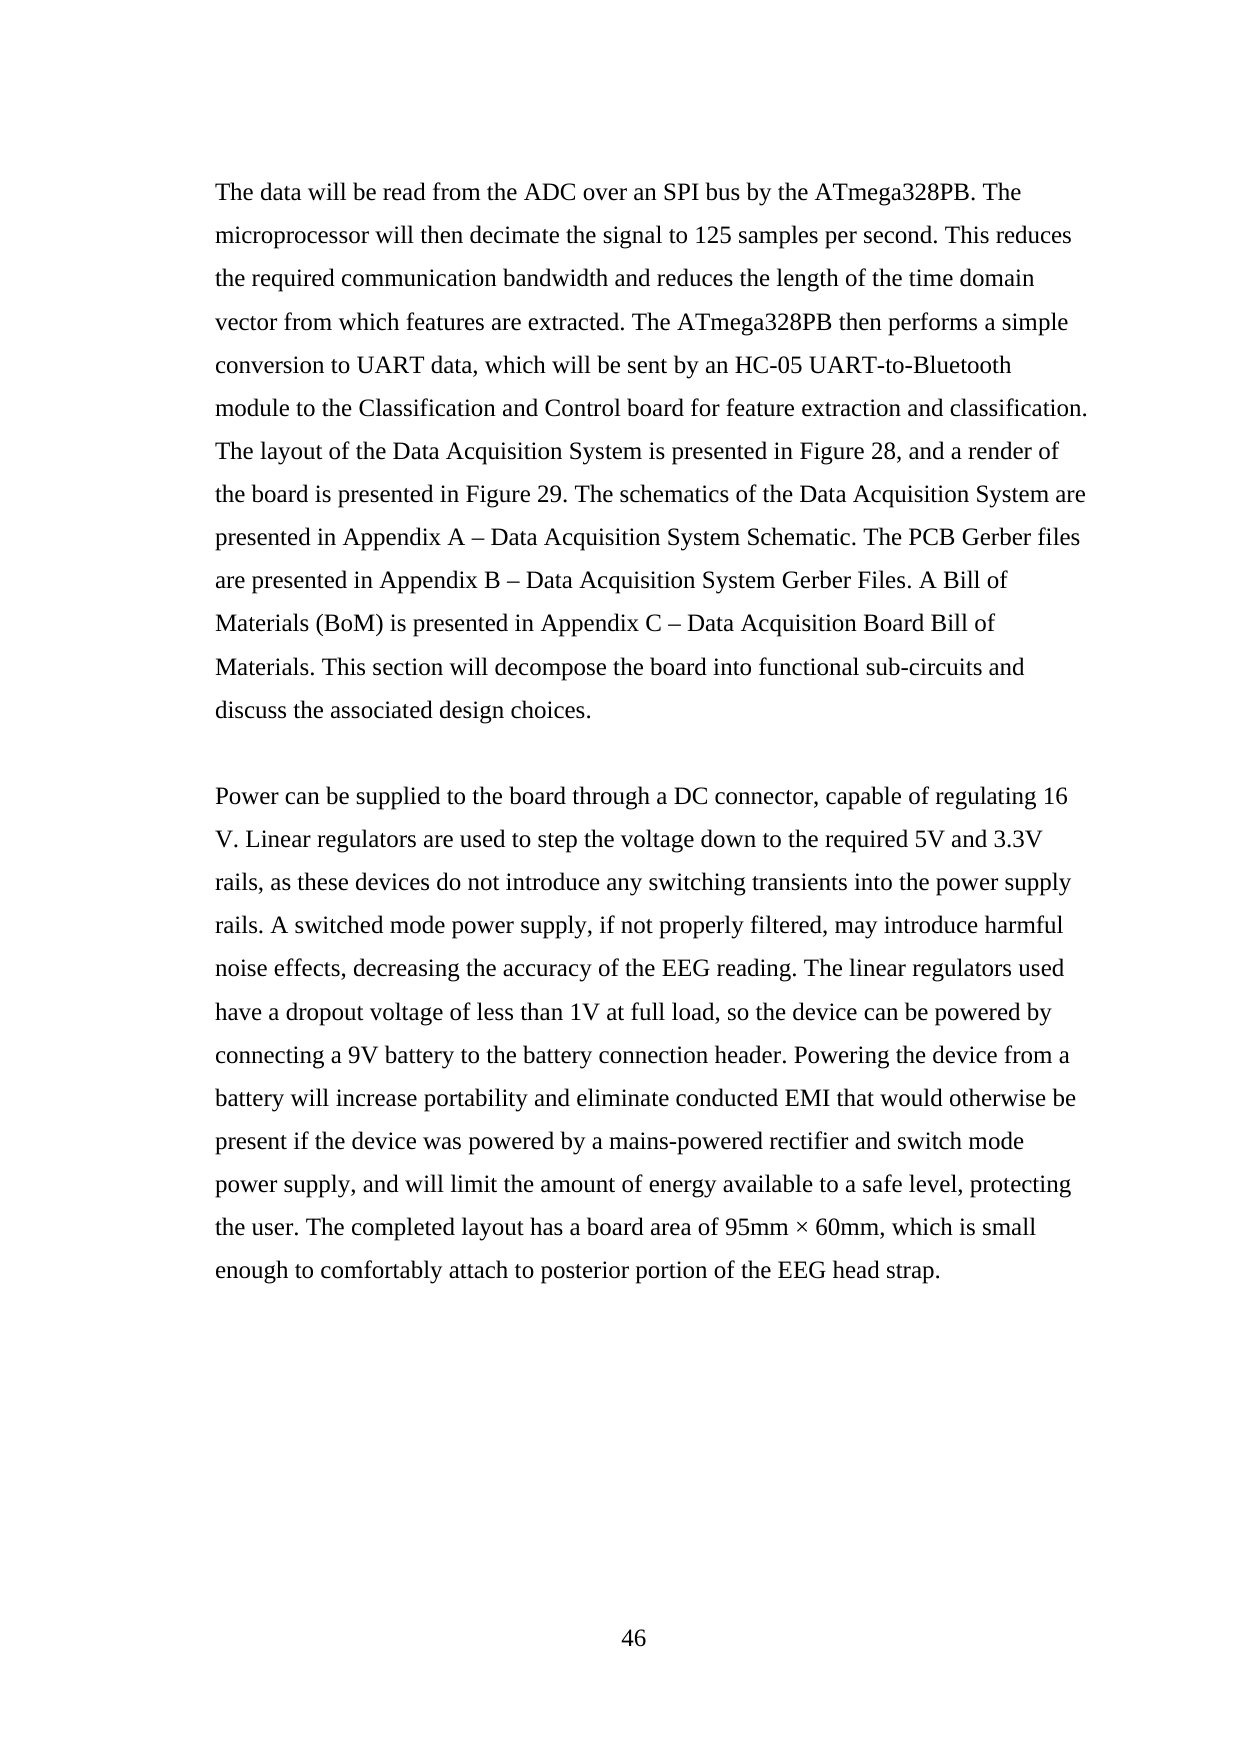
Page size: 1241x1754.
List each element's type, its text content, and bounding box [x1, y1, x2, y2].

text Power can be supplied to the board through a DC connector, capable of regulating 16 V. Linear regulators are used to step the voltage down to the required 5V and 3.3V rails, as these devices do not introduce any switching transients into the power supply rails. A switched mode power supply, if not properly filtered, may introduce harmful noise effects, decreasing the accuracy of the EEG reading. The linear regulators used have a dropout voltage of less than 1V at full load, so the device can be powered by connecting a 9V battery to the battery connection header. Powering the device from a battery will increase portability and eliminate conducted EMI that would otherwise be present if the device was powered by a mains-powered rectifier and switch mode power supply, and will limit the amount of energy available to a safe level, protecting the user. The completed layout has a board area of 95mm × 60mm, which is small enough to comfortably attach to posterior portion of the EEG head strap. [215, 781, 1090, 1284]
text The data will be read from the ADC over an SPI bus by the ATmega328PB. The microprocessor will then decimate the signal to 125 samples per second. This reduces the required communication bandwidth and reduces the length of the time domain vector from which features are extracted. The ATmega328PB then performs a simple conversion to UART data, which will be sent by an HC-05 UART-to-Bluetooth module to the Classification and Control board for feature extraction and classification. The layout of the Data Acquisition System is presented in Figure 13, and a render of the board is presented in Figure 14. The schematics of the Data Acquisition System are presented in Appendix A – Data Acquisition System Schematic. The PCB Gerber files are presented in Appendix B – Data Acquisition System Gerber Files. A Bill of Materials (BoM) is presented in Appendix C – Data Acquisition Board Bill of Materials. This section will decompose the board into functional sub-circuits and discuss the associated design choices. [215, 177, 1090, 723]
